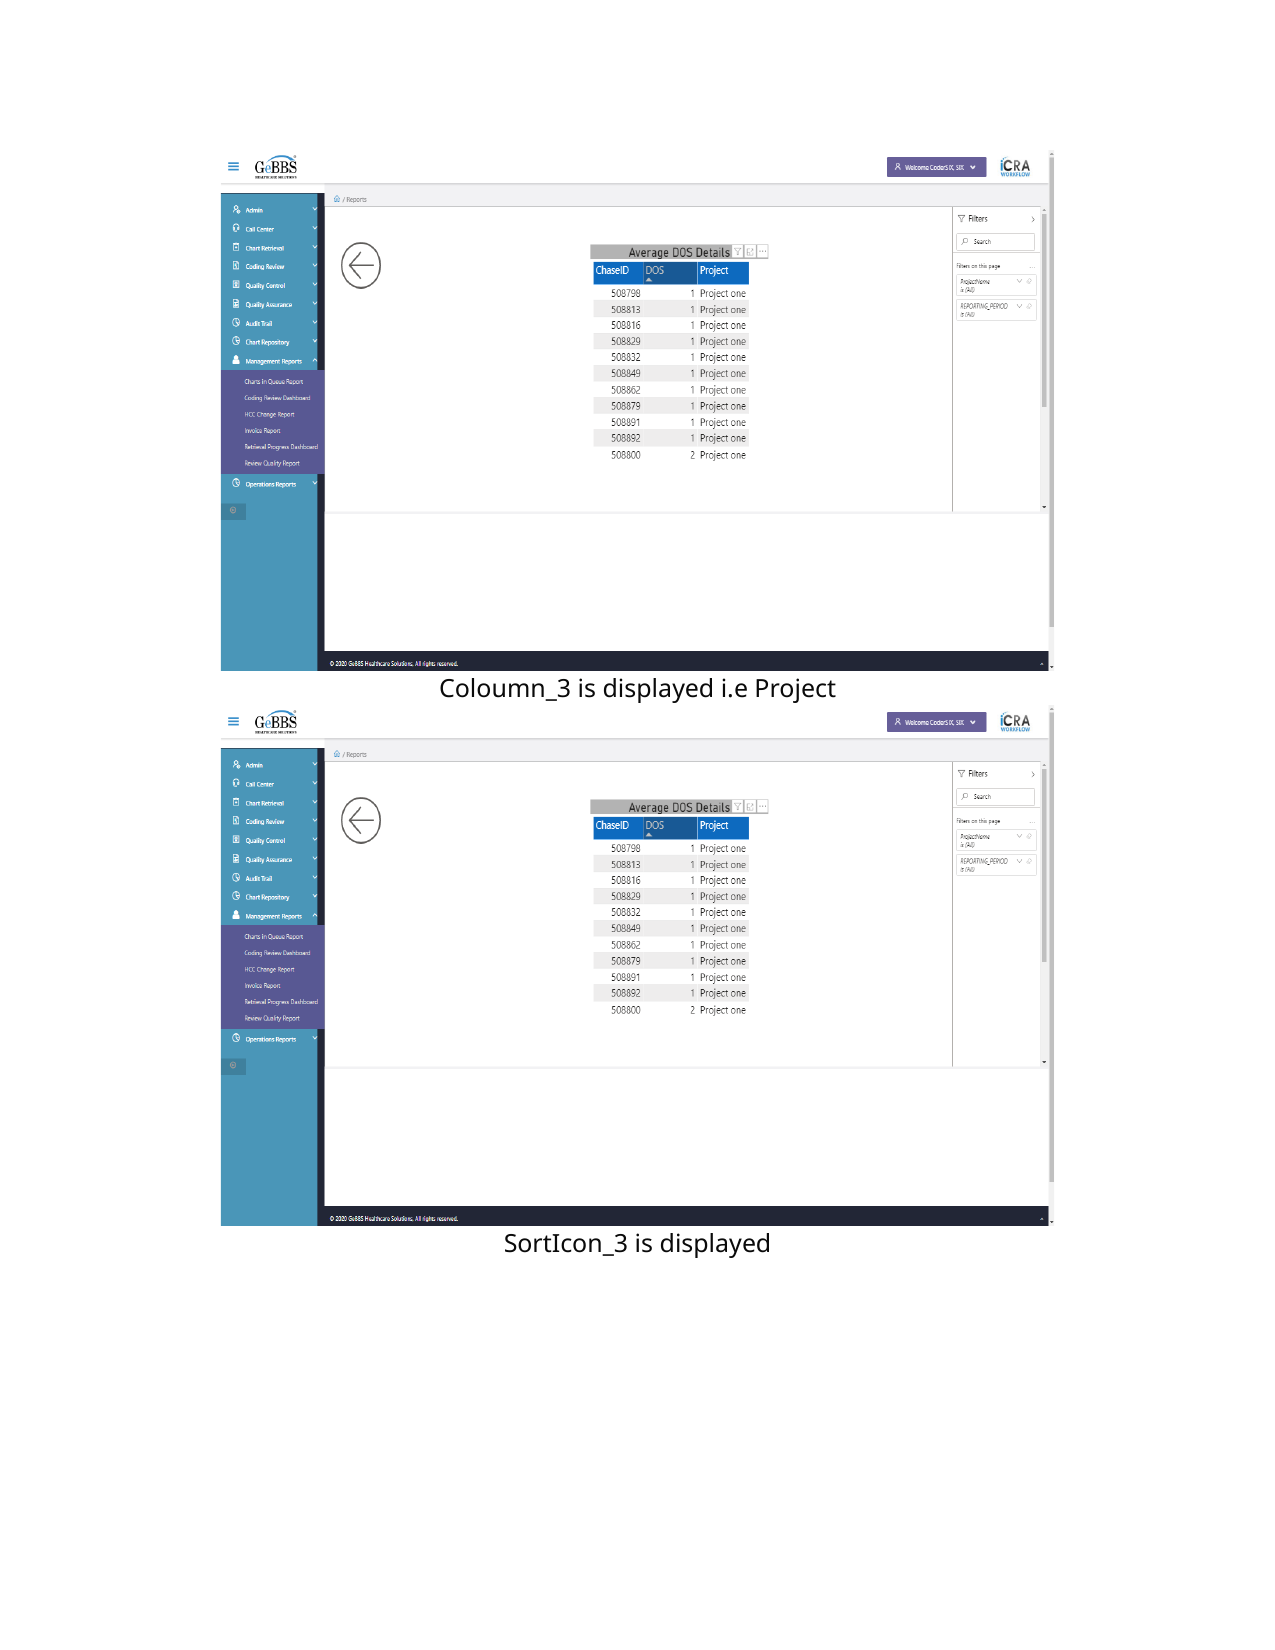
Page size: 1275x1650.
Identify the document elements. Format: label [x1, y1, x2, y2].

text [150, 150, 1125, 1260]
picture [220, 150, 1055, 671]
picture [220, 705, 1055, 1226]
